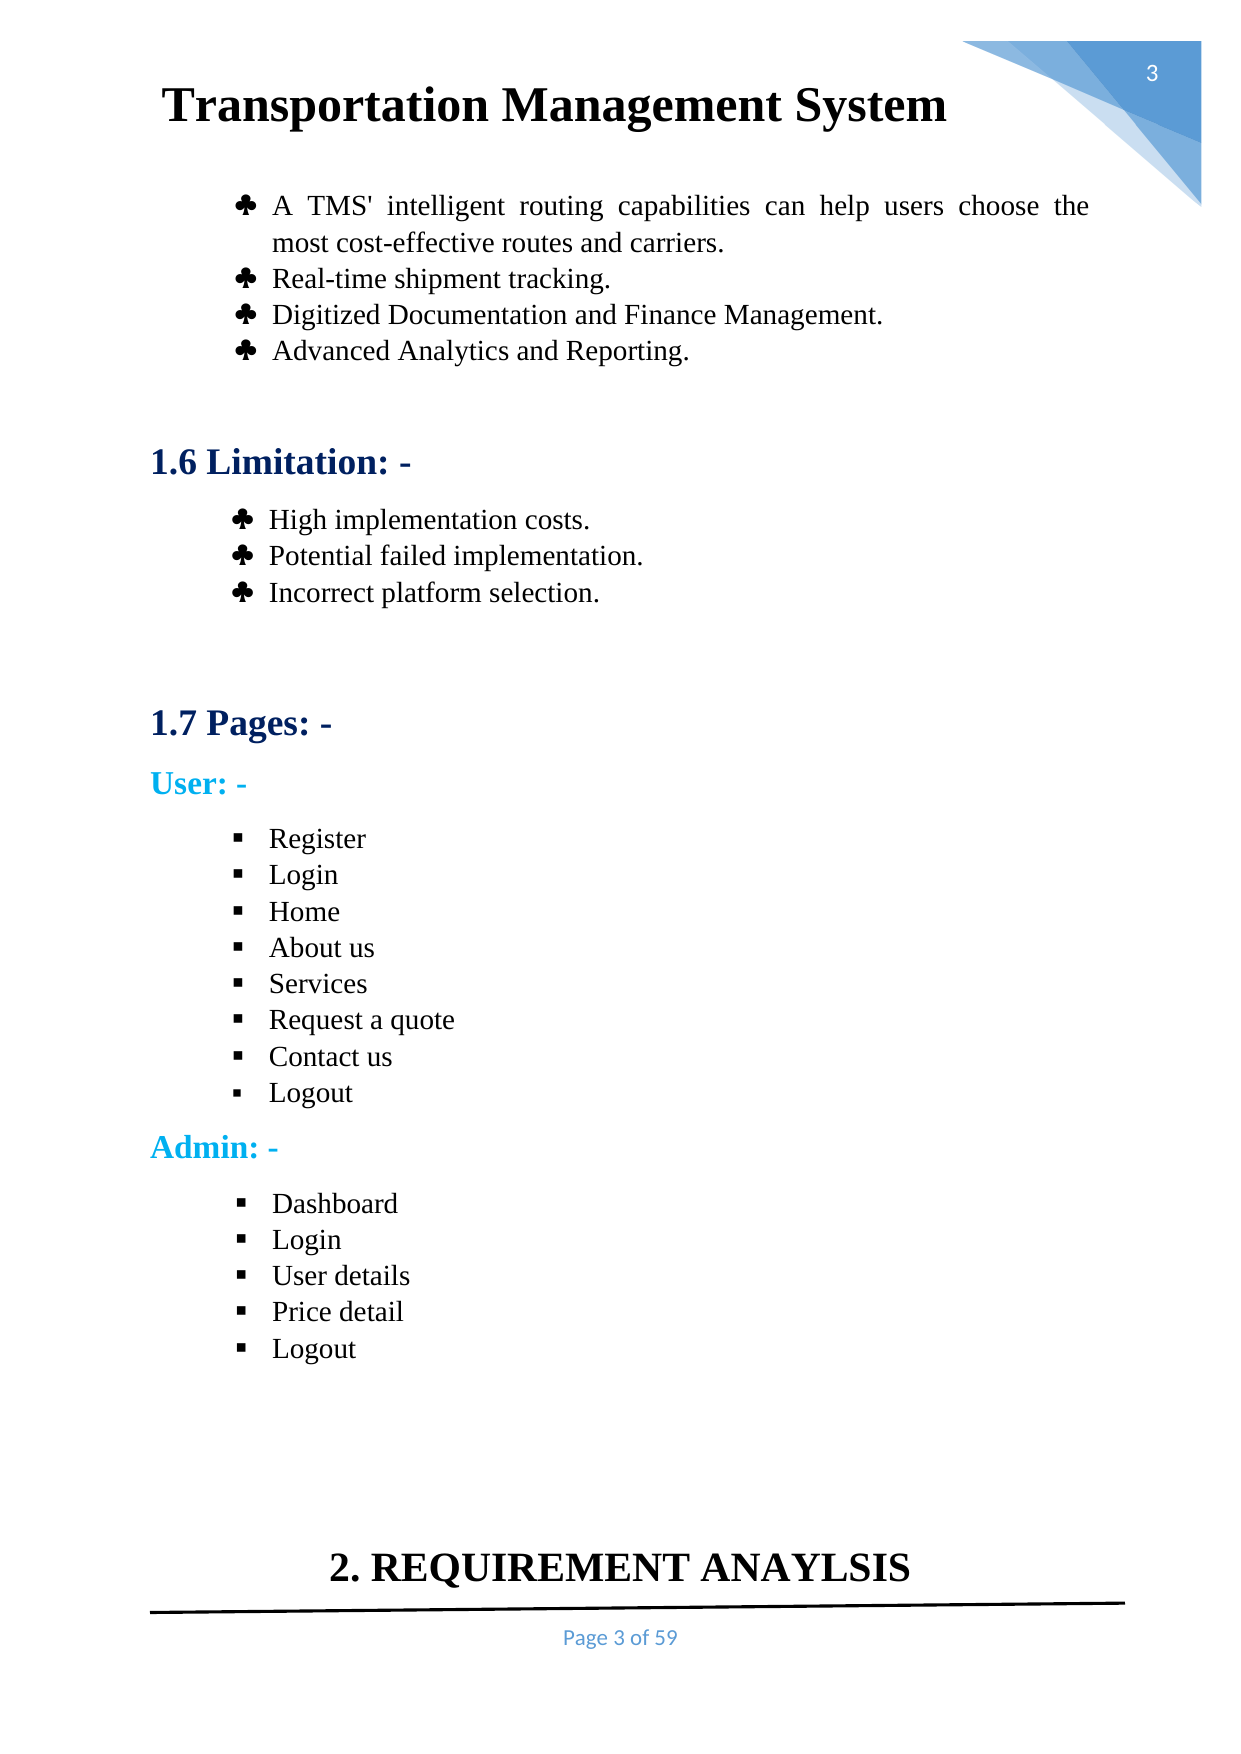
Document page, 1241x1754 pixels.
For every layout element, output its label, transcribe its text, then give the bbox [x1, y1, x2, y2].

list Services [231, 966, 1090, 1000]
list Real-time shipment tracking. [234, 261, 1090, 294]
list Logout [231, 1075, 1090, 1108]
list Digitized Documentation and Finance Management. [234, 297, 1090, 331]
text User: - [150, 763, 1090, 802]
list Logout [234, 1331, 1090, 1364]
list A TMS' intelligent routing capabilities can help users choose the most cost-effective routes and carriers. [234, 188, 1090, 258]
list Login [234, 1222, 1090, 1256]
list Login [231, 857, 1090, 891]
list Potential failed implementation. [231, 538, 1090, 572]
list Contact us [231, 1039, 1090, 1072]
text 1.6 Limitation: - [150, 439, 1090, 482]
list Price detail [234, 1294, 1090, 1328]
list About us [231, 930, 1090, 964]
list Request a quote [231, 1002, 1090, 1036]
picture [962, 41, 1202, 207]
list Home [231, 894, 1090, 927]
list User details [234, 1258, 1090, 1292]
list High implementation costs. [231, 502, 1090, 536]
list Dashboard [234, 1186, 1090, 1219]
text Admin: - [150, 1128, 1090, 1166]
list Incorrect platform selection. [231, 575, 1090, 608]
text 2. REQUIREMENT ANAYLSIS [150, 1542, 1090, 1590]
list Register [231, 821, 1090, 855]
text 1.7 Pages: - [150, 700, 1090, 743]
list Advanced Analytics and Reporting. [234, 333, 1090, 367]
